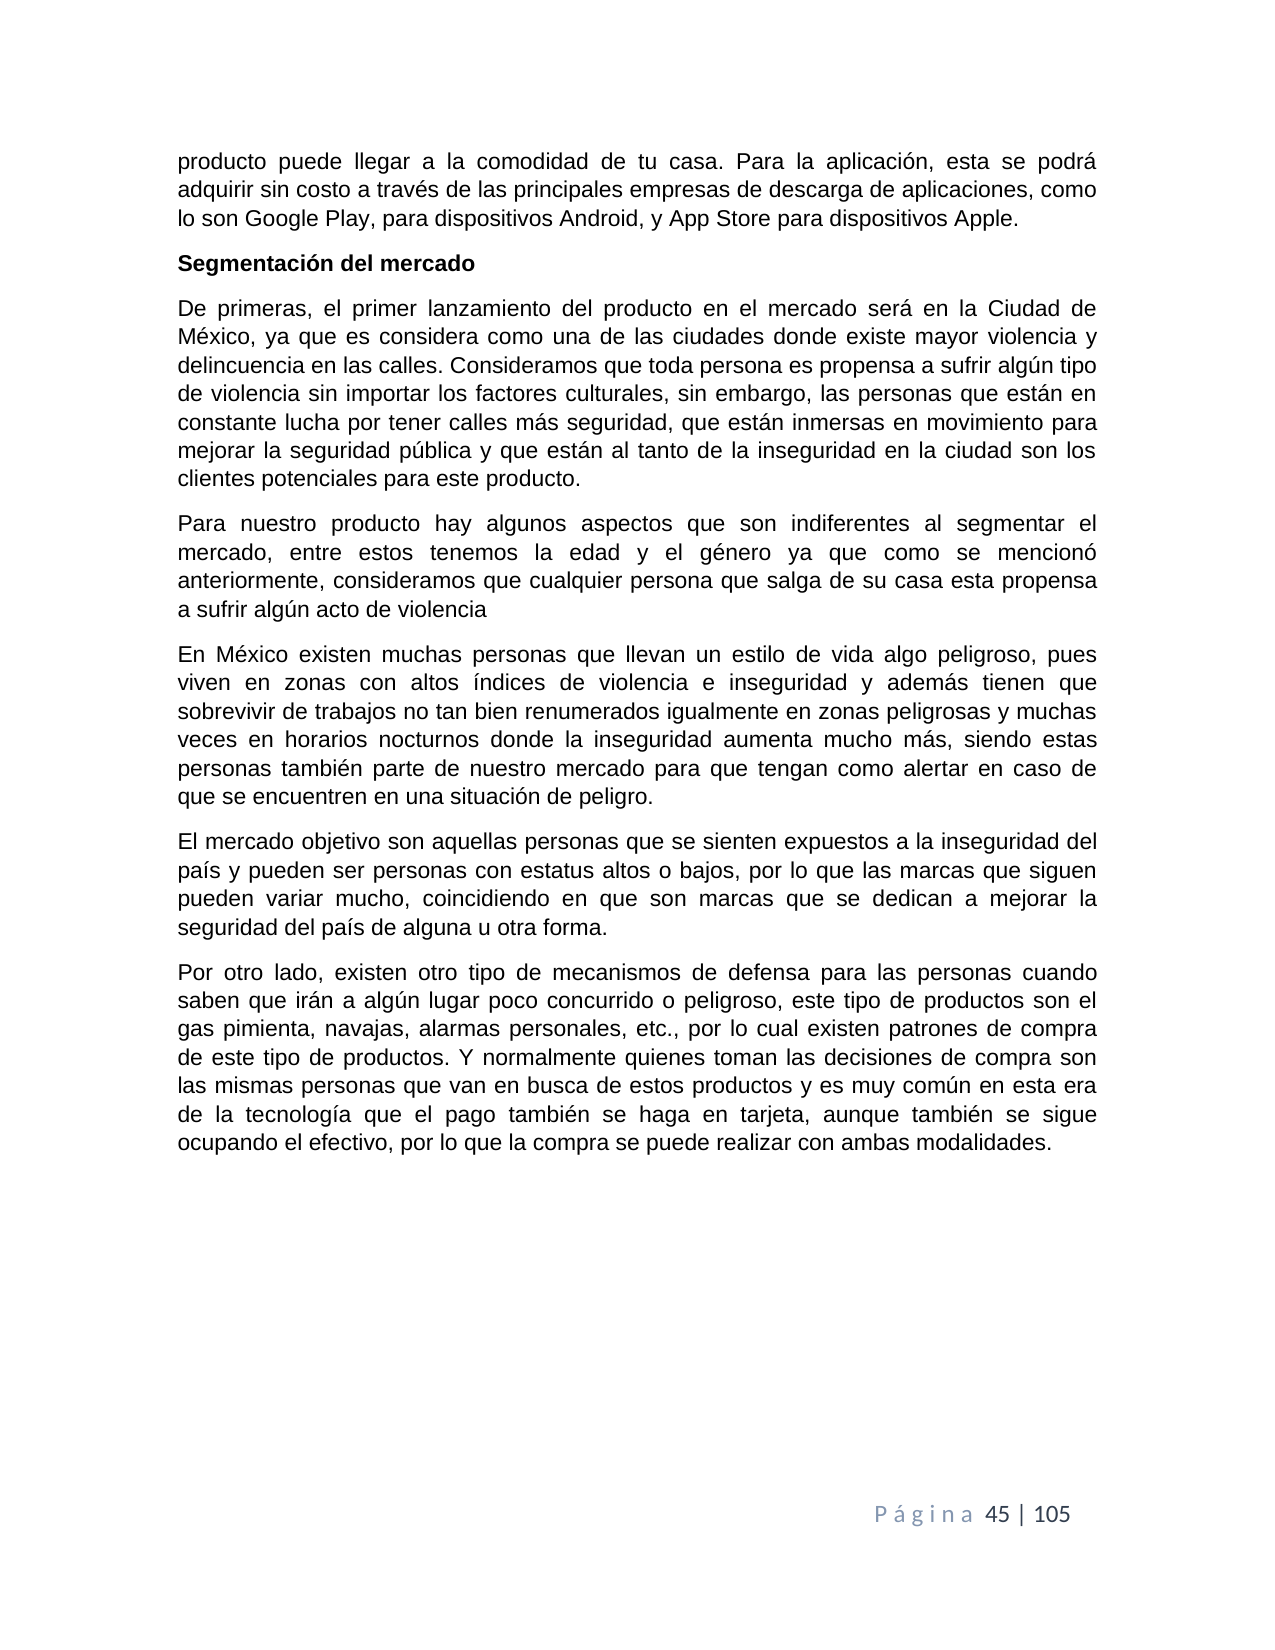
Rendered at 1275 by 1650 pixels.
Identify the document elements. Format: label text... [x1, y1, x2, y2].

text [177, 148, 1098, 231]
text De primeras, el primer lanzamiento del producto en el mercado será en la Ciudad de México, ya que es considera como una de las ciudades donde existe mayor violencia y delincuencia en las calles. Consideramos que toda persona es propensa a sufrir algún tipo de violencia sin importar los factores culturales, sin embargo, las personas que están en constante lucha por tener calles más seguridad, que están inmersas en movimiento para mejorar la seguridad pública y que están al tanto de la inseguridad en la ciudad son los clientes potenciales para este producto. [177, 295, 1098, 492]
text Segmentación del mercado [177, 249, 1098, 276]
text En México existen muchas personas que llevan un estilo de vida algo peligroso, pues viven en zonas con altos índices de violencia e inseguridad y además tienen que sobrevivir de trabajos no tan bien renumerados igualmente en zonas peligrosas y muchas veces en horarios nocturnos donde la inseguridad aumenta mucho más, siendo estas personas también parte de nuestro mercado para que tengan como alertar en caso de que se encuentren en una situación de peligro. [177, 641, 1098, 809]
text Para nuestro producto hay algunos aspectos que son indiferentes al segmentar el mercado, entre estos tenemos la edad y el género ya que como se mencionó anteriormente, consideramos que cualquier persona que salga de su casa esta propensa a sufrir algún acto de violencia [177, 510, 1098, 622]
text El mercado objetivo son aquellas personas que se sienten expuestos a la inseguridad del país y pueden ser personas con estatus altos o bajos, por lo que las marcas que siguen pueden variar mucho, coincidiendo en que son marcas que se dedican a mejorar la seguridad del país de alguna u otra forma. [177, 828, 1098, 940]
text Por otro lado, existen otro tipo de mecanismos de defensa para las personas cuando saben que irán a algún lugar poco concurrido o peligroso, este tipo de productos son el gas pimienta, navajas, alarmas personales, etc., por lo cual existen patrones de compra de este tipo de productos. Y normalmente quienes toman las decisiones de compra son las mismas personas que van en busca de estos productos y es muy común en esta era de la tecnología que el pago también se haga en tarjeta, aunque también se sigue ocupando el efectivo, por lo que la compra se puede realizar con ambas modalidades. [177, 958, 1098, 1156]
